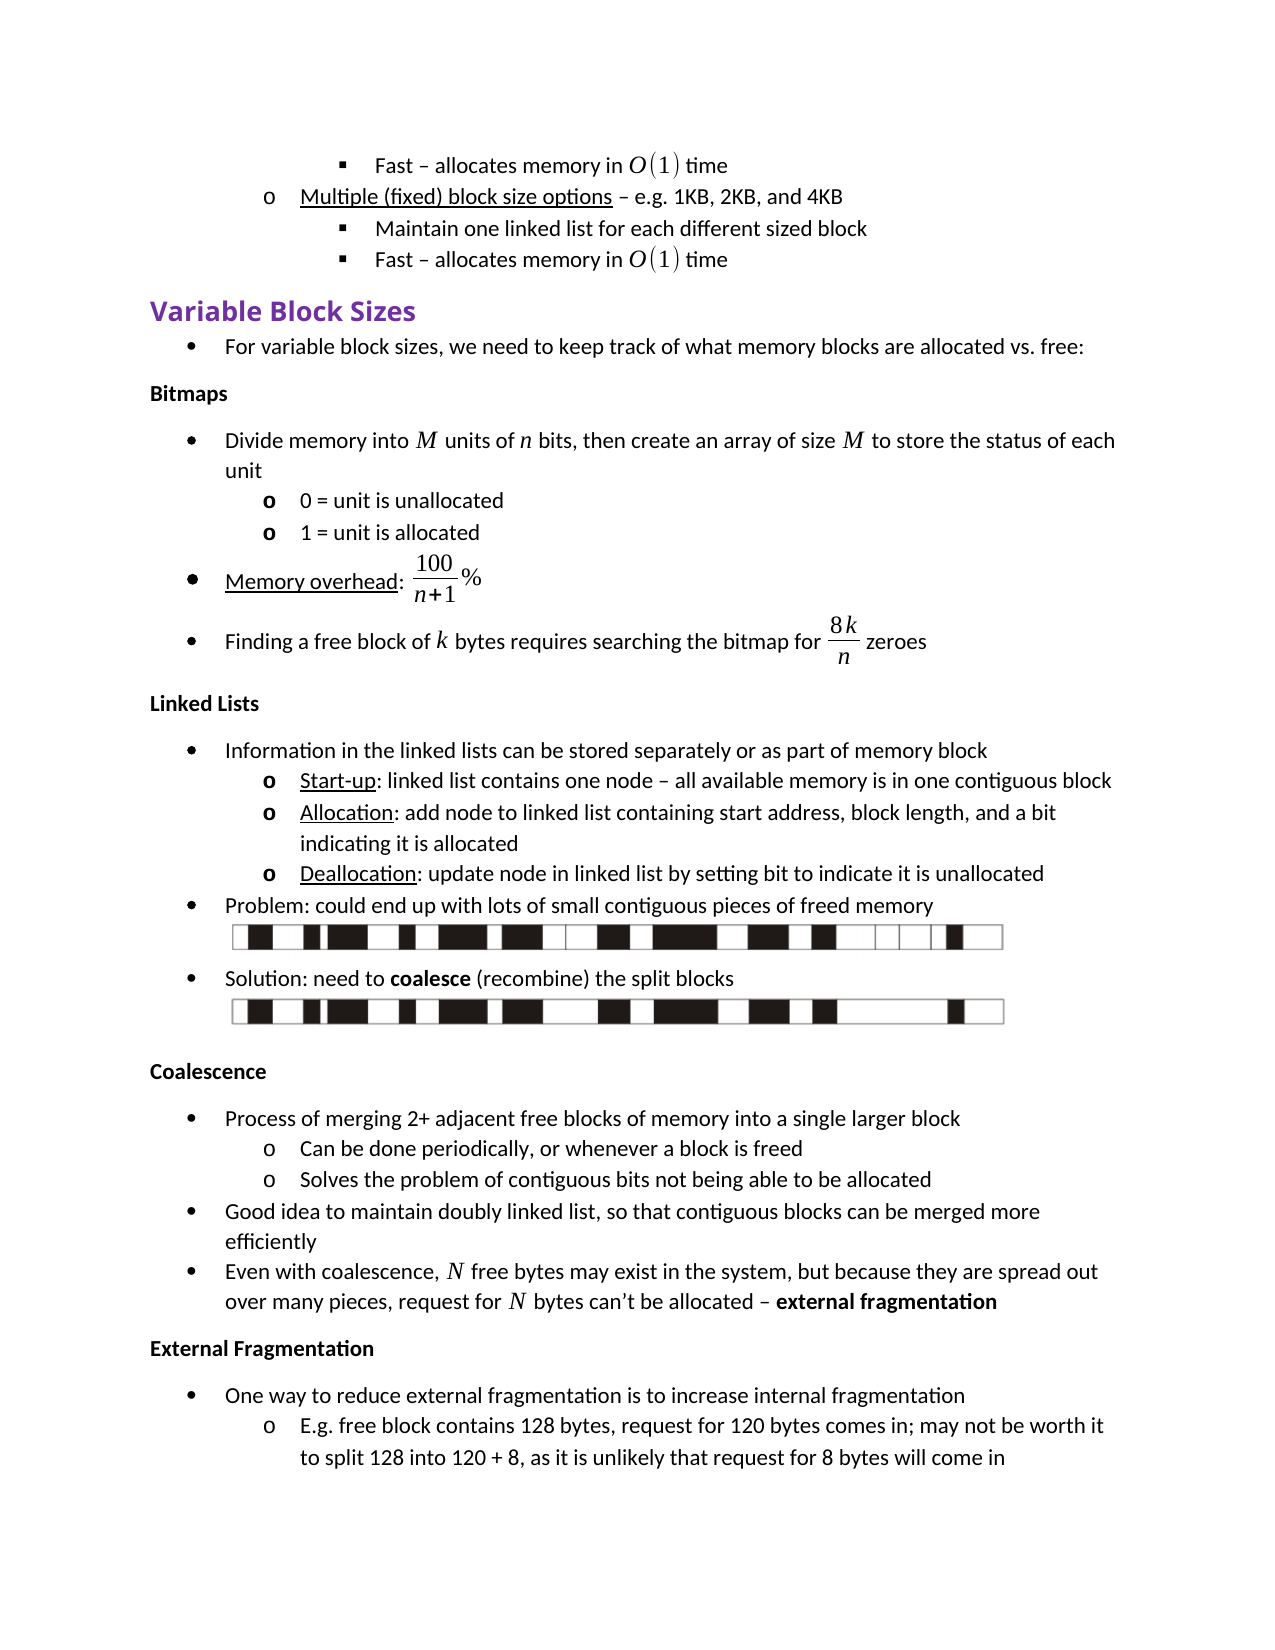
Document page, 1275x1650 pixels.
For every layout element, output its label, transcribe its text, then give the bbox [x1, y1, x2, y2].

list 0 = unit is unallocated [262, 487, 1125, 516]
list Divide memory into units of bits, then create an array of size to store the status of each unit [187, 426, 1125, 484]
text External Fragmentation [150, 1334, 1125, 1362]
list E.g. free block contains 128 bytes, request for 120 bytes comes in; may not be worth it to split 128 into 120 + 8, as it is unlikely that request for 8 bytes will come in [262, 1411, 1125, 1471]
list Maintain one linked list for each different sized block [337, 214, 1125, 242]
list One way to reduce external fragmentation is to increase internal fragmentation [187, 1381, 1125, 1409]
list Solves the problem of contiguous bits not being able to be allocated [262, 1165, 1125, 1194]
picture [225, 921, 1006, 963]
list Finding a free block of bytes requires searching the bitmap for zeroes [187, 611, 1125, 670]
subtitle Variable Block Sizes [150, 293, 1125, 329]
list Fast – allocates memory in time [337, 150, 1125, 180]
list Start-up: linked list contains one node – all available memory is in one contiguous block [262, 766, 1125, 795]
list For variable block sizes, we need to keep track of what memory blocks are allocated vs. free: [187, 332, 1125, 361]
text Bitmaps [150, 379, 1125, 407]
list Fast – allocates memory in time [337, 244, 1125, 274]
picture [225, 994, 1010, 1038]
list Allocation: add node to linked list containing start address, block length, and a bit indicating it is allocated [262, 798, 1125, 857]
list Information in the linked lists can be stored separately or as part of memory block [187, 736, 1125, 764]
list Can be done periodically, or whenever a block is freed [262, 1134, 1125, 1163]
list Memory overhead: [187, 549, 1125, 608]
list Solution: need to coalesce (recombine) the split blocks [187, 964, 1125, 992]
list Deallocation: update node in linked list by setting bit to indicate it is unallocated [262, 859, 1125, 888]
list Even with coalescence, free bytes may exist in the system, but because they are spread out over many pieces, request for bytes can’t be allocated – external fragmentation [187, 1257, 1125, 1315]
list Multiple (fixed) block size options – e.g. 1KB, 2KB, and 4KB [262, 182, 1125, 211]
text Coalescence [150, 1057, 1125, 1085]
list Good idea to maintain doubly linked list, so that contiguous blocks can be merged more efficiently [187, 1197, 1125, 1255]
list 1 = unit is allocated [262, 518, 1125, 547]
list Process of merging 2+ adjacent free blocks of memory into a single larger block [187, 1104, 1125, 1132]
text Linked Lists [150, 689, 1125, 717]
list Problem: could end up with lots of small contiguous pieces of freed memory [187, 891, 1125, 919]
